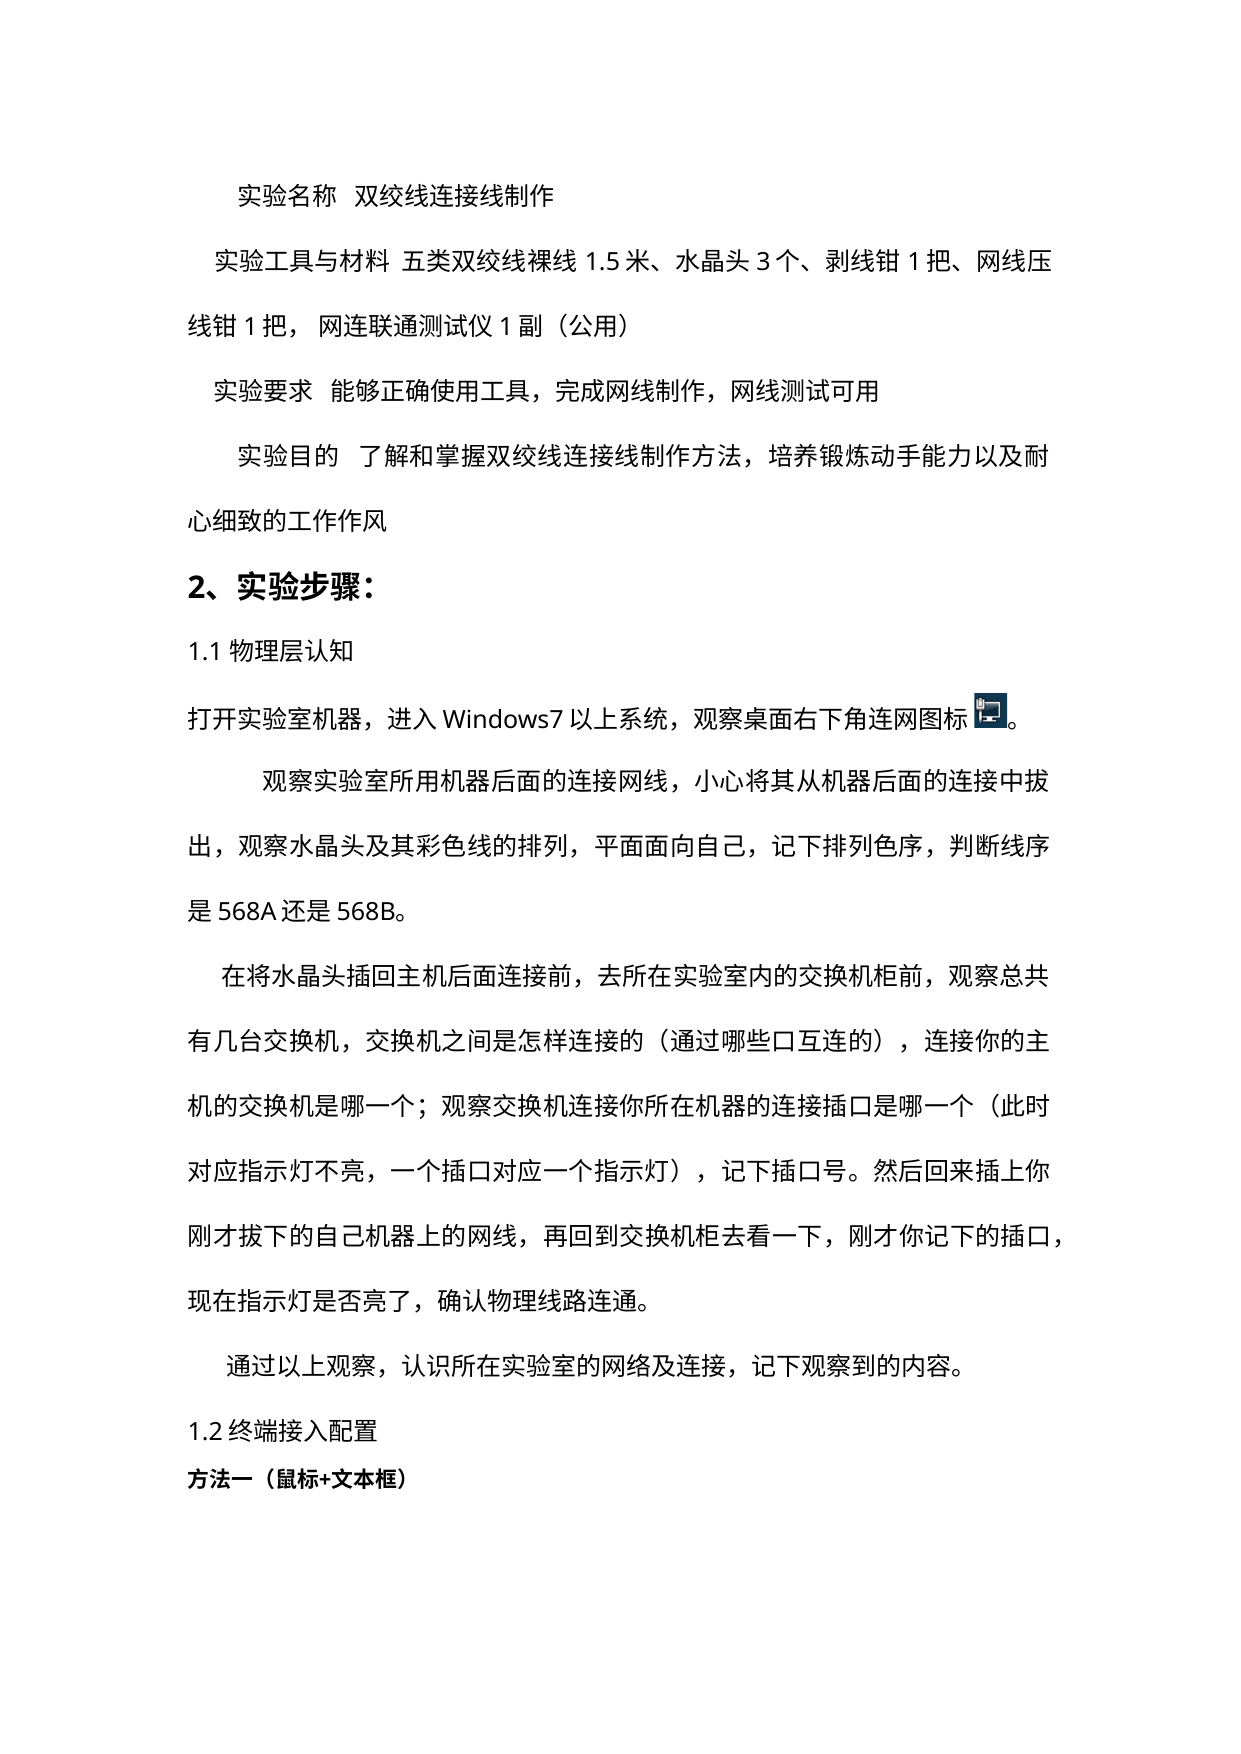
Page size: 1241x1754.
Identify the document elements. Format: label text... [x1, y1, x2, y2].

text 实验名称 双绞线连接线制作 [187, 162, 1053, 227]
picture [974, 693, 1008, 728]
text 在将水晶头插回主机后面连接前，去所在实验室内的交换机柜前，观察总共有几台交换机，交换机之间是怎样连接的（通过哪些口互连的），连接你的主机的交换机是哪一个；观察交换机连接你所在机器的连接插口是哪一个（此时对应指示灯不亮，一个插口对应一个指示灯），记下插口号。然后回来插上你刚才拔下的自己机器上的网线，再回到交换机柜去看一下，刚才你记下的插口，现在指示灯是否亮了，确认物理线路连通。 [187, 942, 1053, 1332]
text 实验要求 能够正确使用工具，完成网线制作，网线测试可用 [187, 357, 1053, 422]
text 2、实验步骤： [187, 552, 1053, 617]
text 观察实验室所用机器后面的连接网线，小心将其从机器后面的连接中拔出，观察水晶头及其彩色线的排列，平面面向自己，记下排列色序，判断线序是568A还是568B。 [187, 747, 1053, 942]
text 通过以上观察，认识所在实验室的网络及连接，记下观察到的内容。 [187, 1332, 1053, 1397]
text 1.2终端接入配置 [187, 1397, 1053, 1462]
text 实验工具与材料 五类双绞线裸线 1.5米、水晶头3个、剥线钳 1把、网线压线钳 1把， 网连联通测试仪 1副（公用） [187, 227, 1053, 357]
text 实验目的 了解和掌握双绞线连接线制作方法，培养锻炼动手能力以及耐心细致的工作作风 [187, 422, 1053, 552]
text 方法一（鼠标+文本框） [187, 1462, 1053, 1494]
text 1.1 物理层认知 [187, 617, 1053, 682]
text 打开实验室机器，进入Windows7以上系统，观察桌面右下角连网图标 。 [187, 682, 1053, 747]
